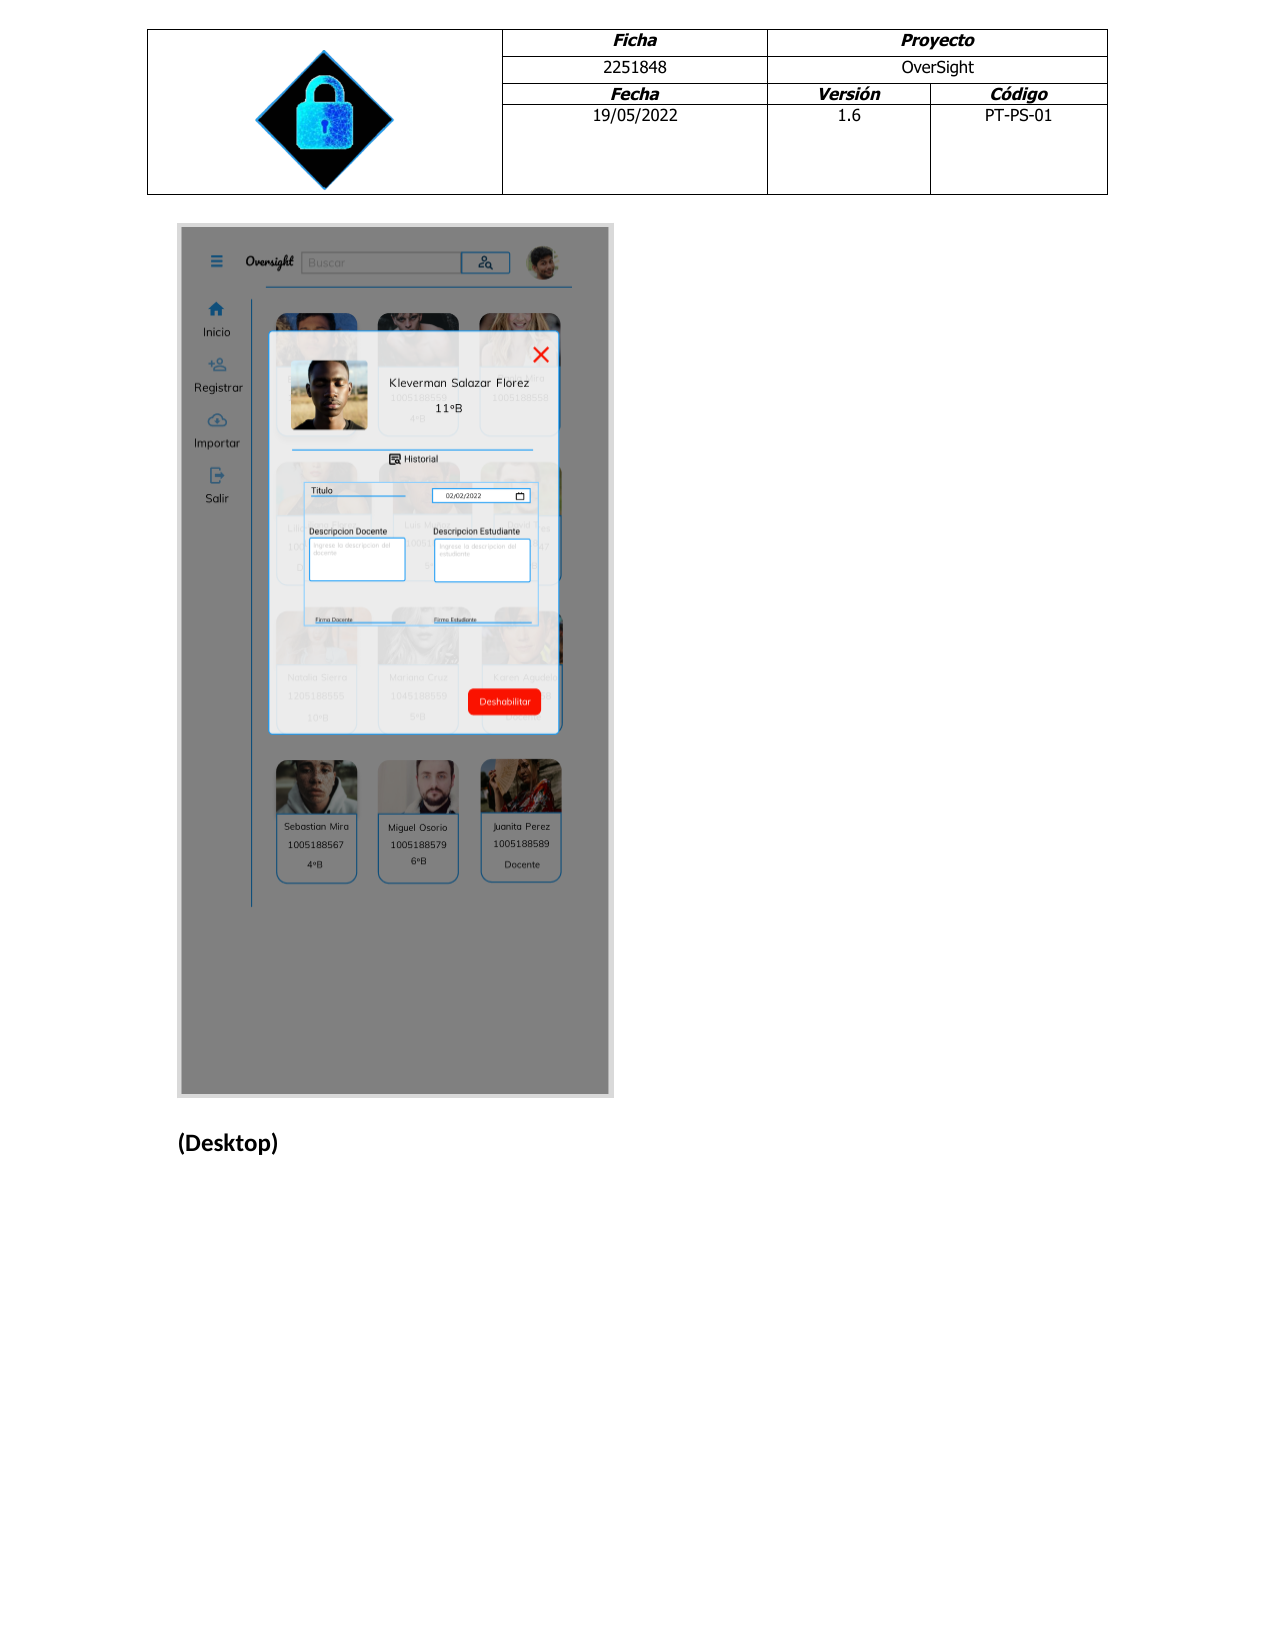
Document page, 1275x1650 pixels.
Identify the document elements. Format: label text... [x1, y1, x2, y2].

text (Desktop) [177, 1127, 1098, 1158]
picture [246, 50, 404, 194]
picture [181, 227, 609, 1094]
